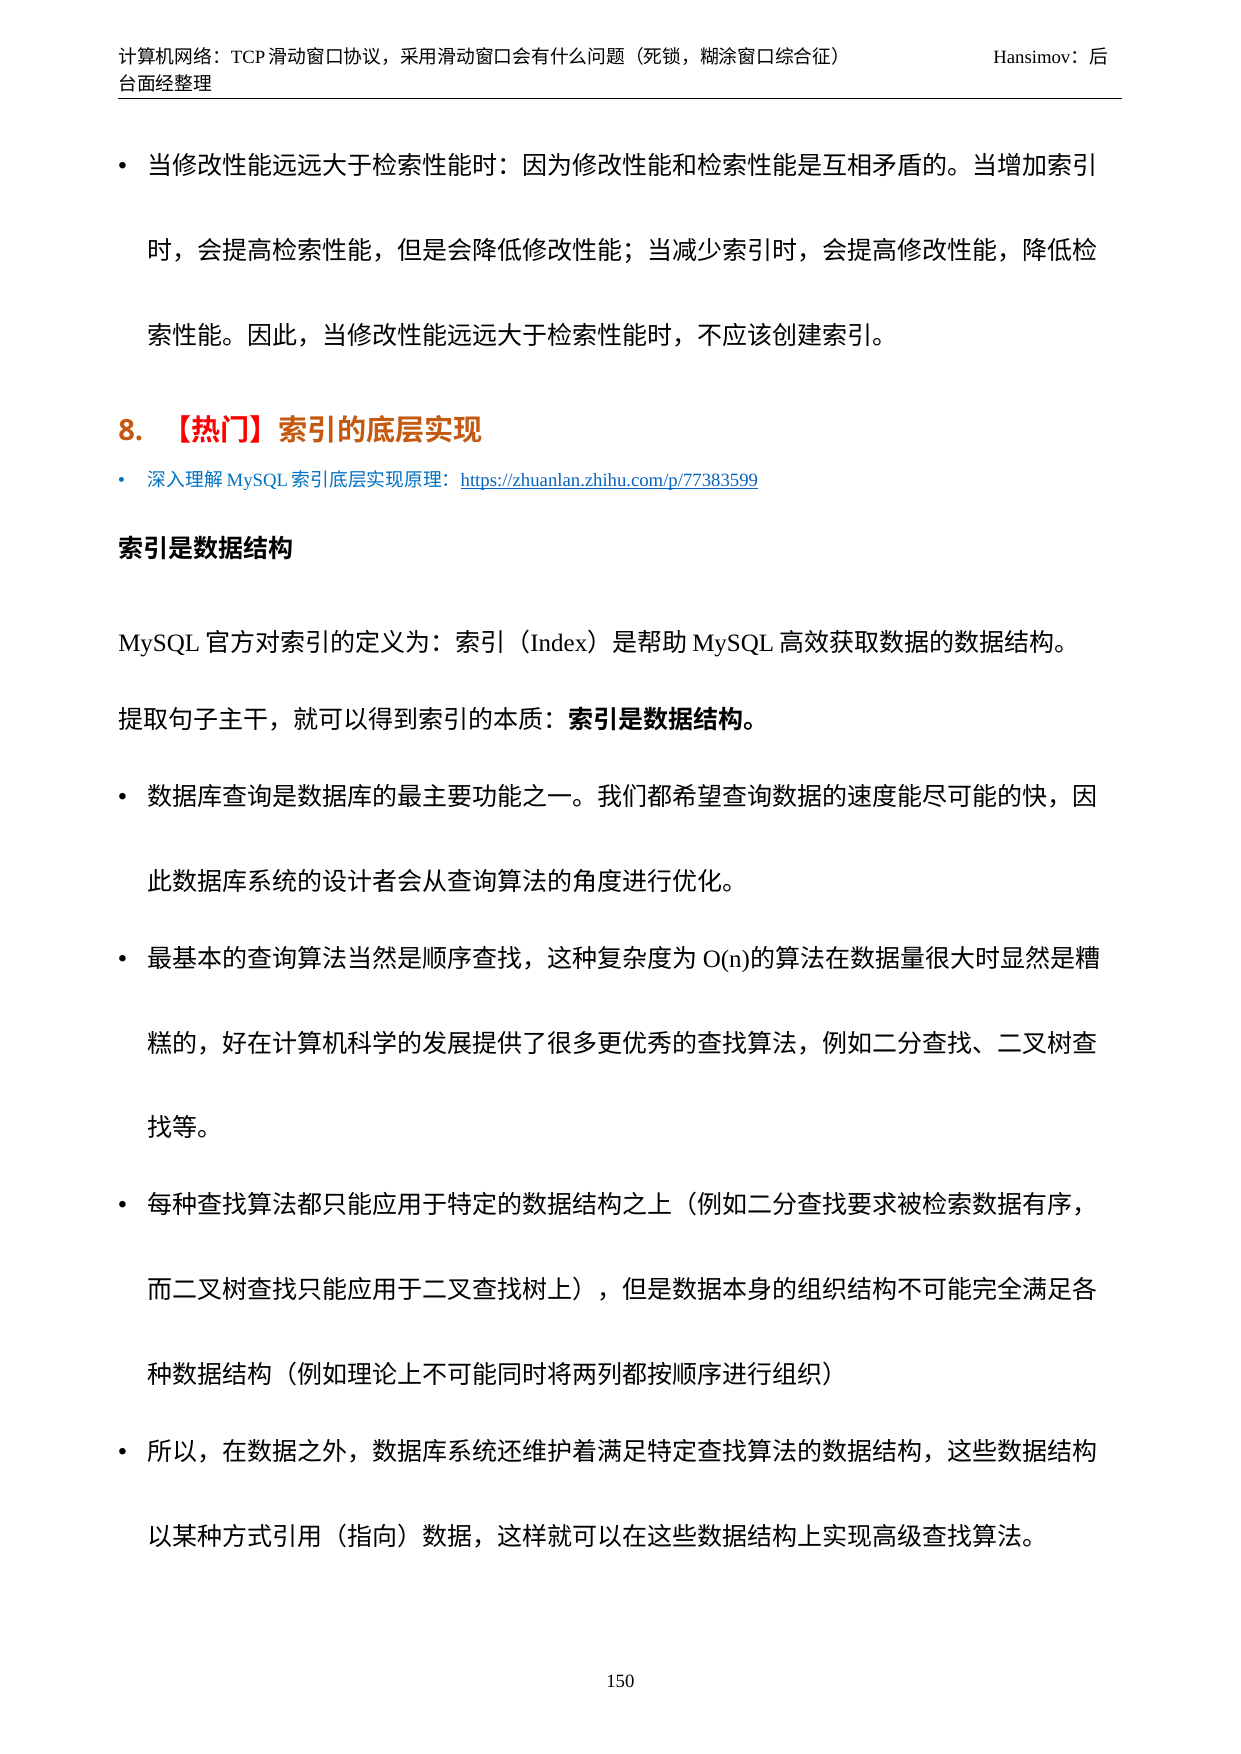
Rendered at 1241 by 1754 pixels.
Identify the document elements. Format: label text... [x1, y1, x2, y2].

text 当修改性能远远大于检索性能时：因为修改性能和检索性能是互相矛盾的。当增加索引时，会提高检索性能，但是会降低修改性能；当减少索引时，会提高修改性能，降低检索性能。因此，当修改性能远远大于检索性能时，不应该创建索引。 [118, 130, 1122, 368]
text 深入理解MySQL索引底层实现原理：https://zhuanlan.zhihu.com/p/77383599 [118, 462, 1122, 496]
subtitle 索引是数据结构 [118, 512, 1097, 580]
text 最基本的查询算法当然是顺序查找，这种复杂度为O(n)的算法在数据量很大时显然是糟糕的，好在计算机科学的发展提供了很多更优秀的查找算法，例如二分查找、二叉树查找等。 [118, 922, 1122, 1160]
text 所以，在数据之外，数据库系统还维护着满足特定查找算法的数据结构，这些数据结构以某种方式引用（指向）数据，这样就可以在这些数据结构上实现高级查找算法。 [118, 1416, 1122, 1569]
text MySQL官方对索引的定义为：索引（Index）是帮助MySQL高效获取数据的数据结构。 [118, 606, 1122, 674]
text 每种查找算法都只能应用于特定的数据结构之上（例如二分查找要求被检索数据有序，而二叉树查找只能应用于二叉查找树上），但是数据本身的组织结构不可能完全满足各种数据结构（例如理论上不可能同时将两列都按顺序进行组织） [118, 1169, 1122, 1407]
subtitle 【热门】索引的底层实现 [118, 394, 1097, 462]
text 提取句子主干，就可以得到索引的本质：索引是数据结构。 [118, 683, 1122, 751]
text 数据库查询是数据库的最主要功能之一。我们都希望查询数据的速度能尽可能的快，因此数据库系统的设计者会从查询算法的角度进行优化。 [118, 760, 1122, 913]
